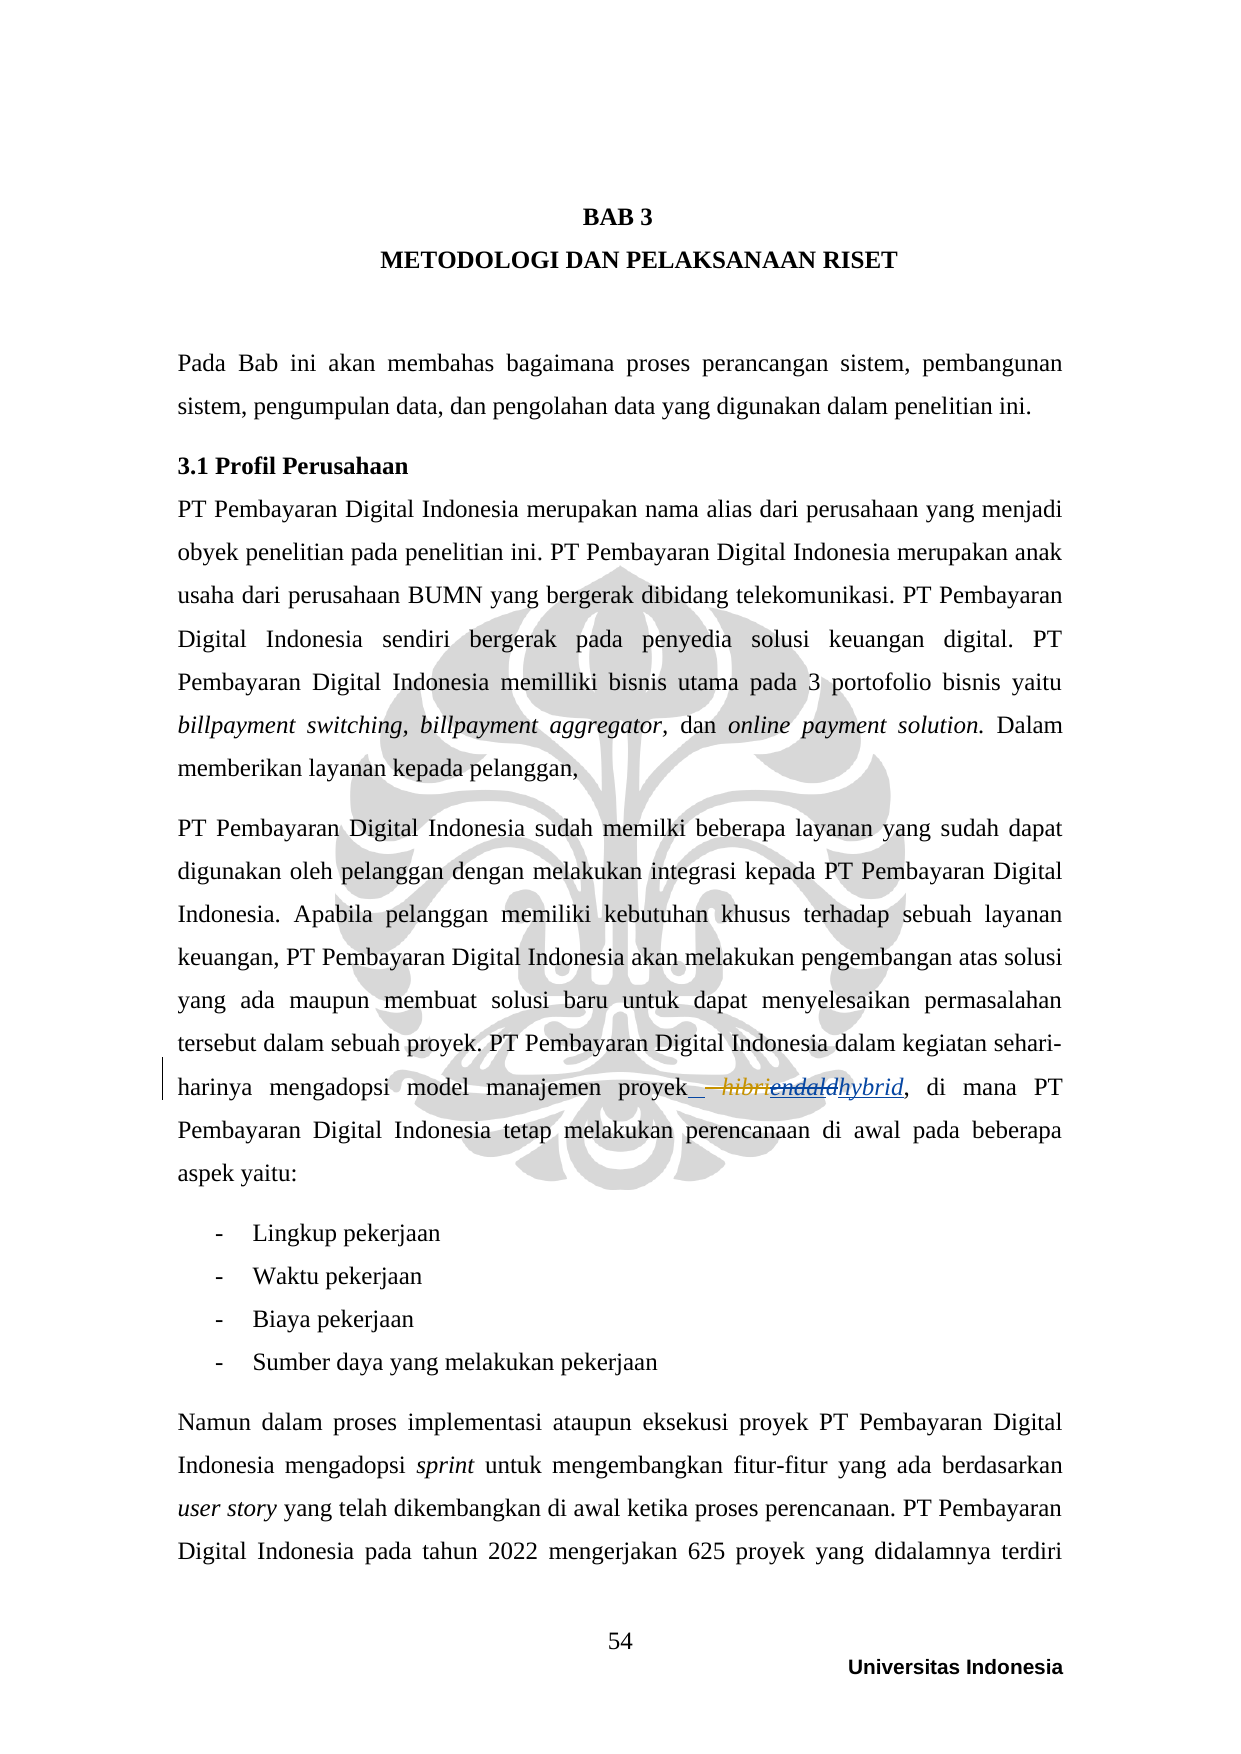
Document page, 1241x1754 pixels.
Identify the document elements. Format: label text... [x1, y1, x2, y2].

subtitle METODOLOGI DAN PELAKSANAAN RISET [177, 202, 1063, 274]
subtitle Profil Perusahaan [177, 451, 1063, 480]
list Lingkup pekerjaan [215, 1218, 1063, 1246]
list Biaya pekerjaan [215, 1304, 1063, 1333]
text PT Pembayaran Digital Indonesia sudah memilki beberapa layanan yang sudah dapat digunakan oleh pelanggan dengan melakukan integrasi kepada PT Pembayaran Digital Indonesia. Apabila pelanggan memiliki kebutuhan khusus terhadap sebuah layanan keuangan, PT Pembayaran Digital Indonesia akan melakukan pengembangan atas solusi yang ada maupun membuat solusi baru untuk dapat menyelesaikan permasalahan tersebut dalam sebuah proyek. PT Pembayaran Digital Indonesia dalam kegiatan sehari-harinya mengadopsi model manajemen proyek, di mana PT Pembayaran Digital Indonesia tetap melakukan perencanaan di awal pada beberapa aspek yaitu: [177, 813, 1063, 1187]
list Sumber daya yang melakukan pekerjaan [215, 1347, 1063, 1376]
text PT Pembayaran Digital Indonesia merupakan nama alias dari perusahaan yang menjadi obyek penelitian pada penelitian ini. PT Pembayaran Digital Indonesia merupakan anak usaha dari perusahaan BUMN yang bergerak dibidang telekomunikasi. PT Pembayaran Digital Indonesia sendiri bergerak pada penyedia solusi keuangan digital. PT Pembayaran Digital Indonesia memilliki bisnis utama pada 3 portofolio bisnis yaitu billpayment switching, billpayment aggregator, dan online payment solution. Dalam memberikan layanan kepada pelanggan, [177, 494, 1063, 782]
text Pada Bab ini akan membahas bagaimana proses perancangan sistem, pembangunan sistem, pengumpulan data, dan pengolahan data yang digunakan dalam penelitian ini. [177, 348, 1063, 420]
list Waktu pekerjaan [215, 1261, 1063, 1289]
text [177, 1407, 1063, 1565]
